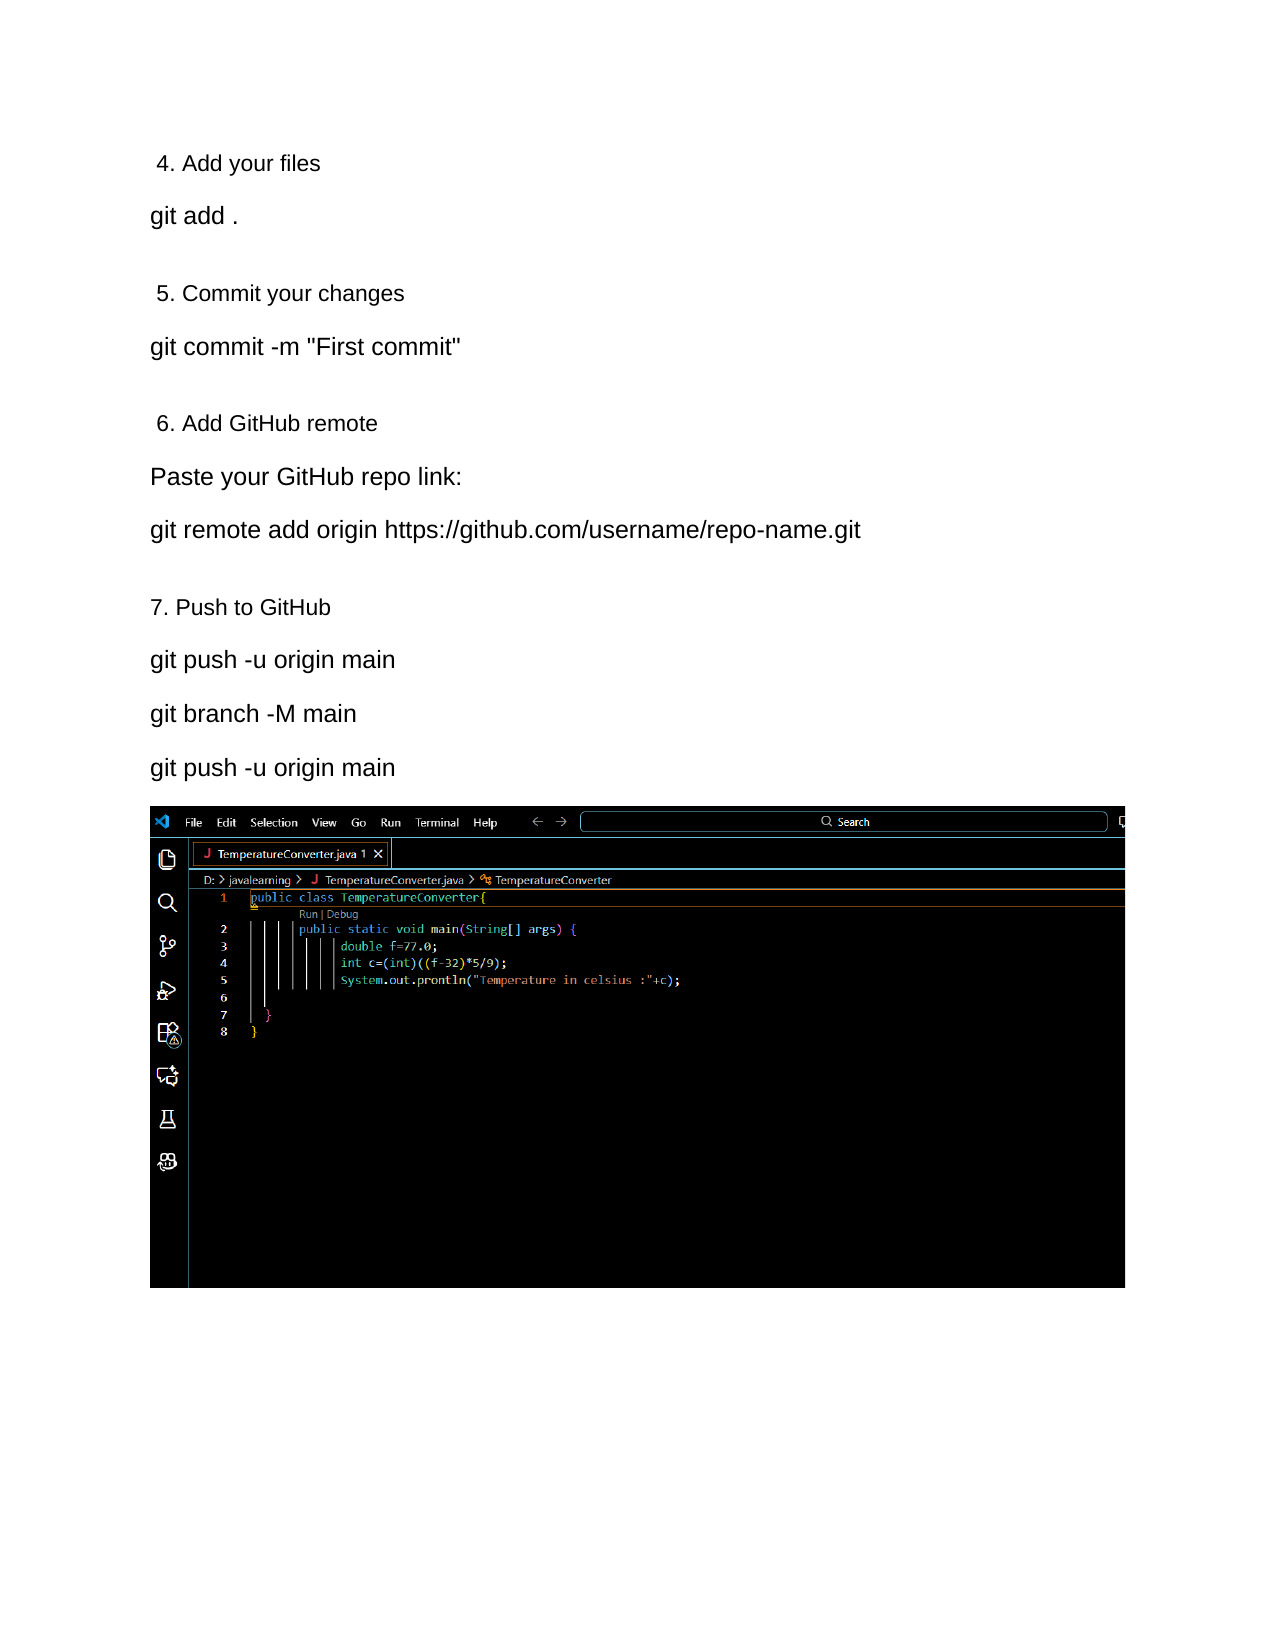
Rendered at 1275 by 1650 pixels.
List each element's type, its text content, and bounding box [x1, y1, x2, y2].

text 7. Push to GitHub [150, 594, 1125, 620]
text git branch -M main [150, 699, 1125, 728]
text git remote add origin https://github.com/username/repo-name.git [150, 515, 1125, 544]
text 6. Add GitHub remote [150, 410, 1125, 437]
text git push -u origin main [150, 753, 1125, 782]
picture [150, 806, 1125, 1288]
text 5. Commit your changes [150, 280, 1125, 306]
text Paste your GitHub repo link: [150, 462, 1125, 490]
text git push -u origin main [150, 645, 1125, 674]
text 4. Add your files [150, 150, 1125, 176]
text git commit -m "First commit" [150, 331, 1125, 360]
text git add . [150, 201, 1125, 230]
